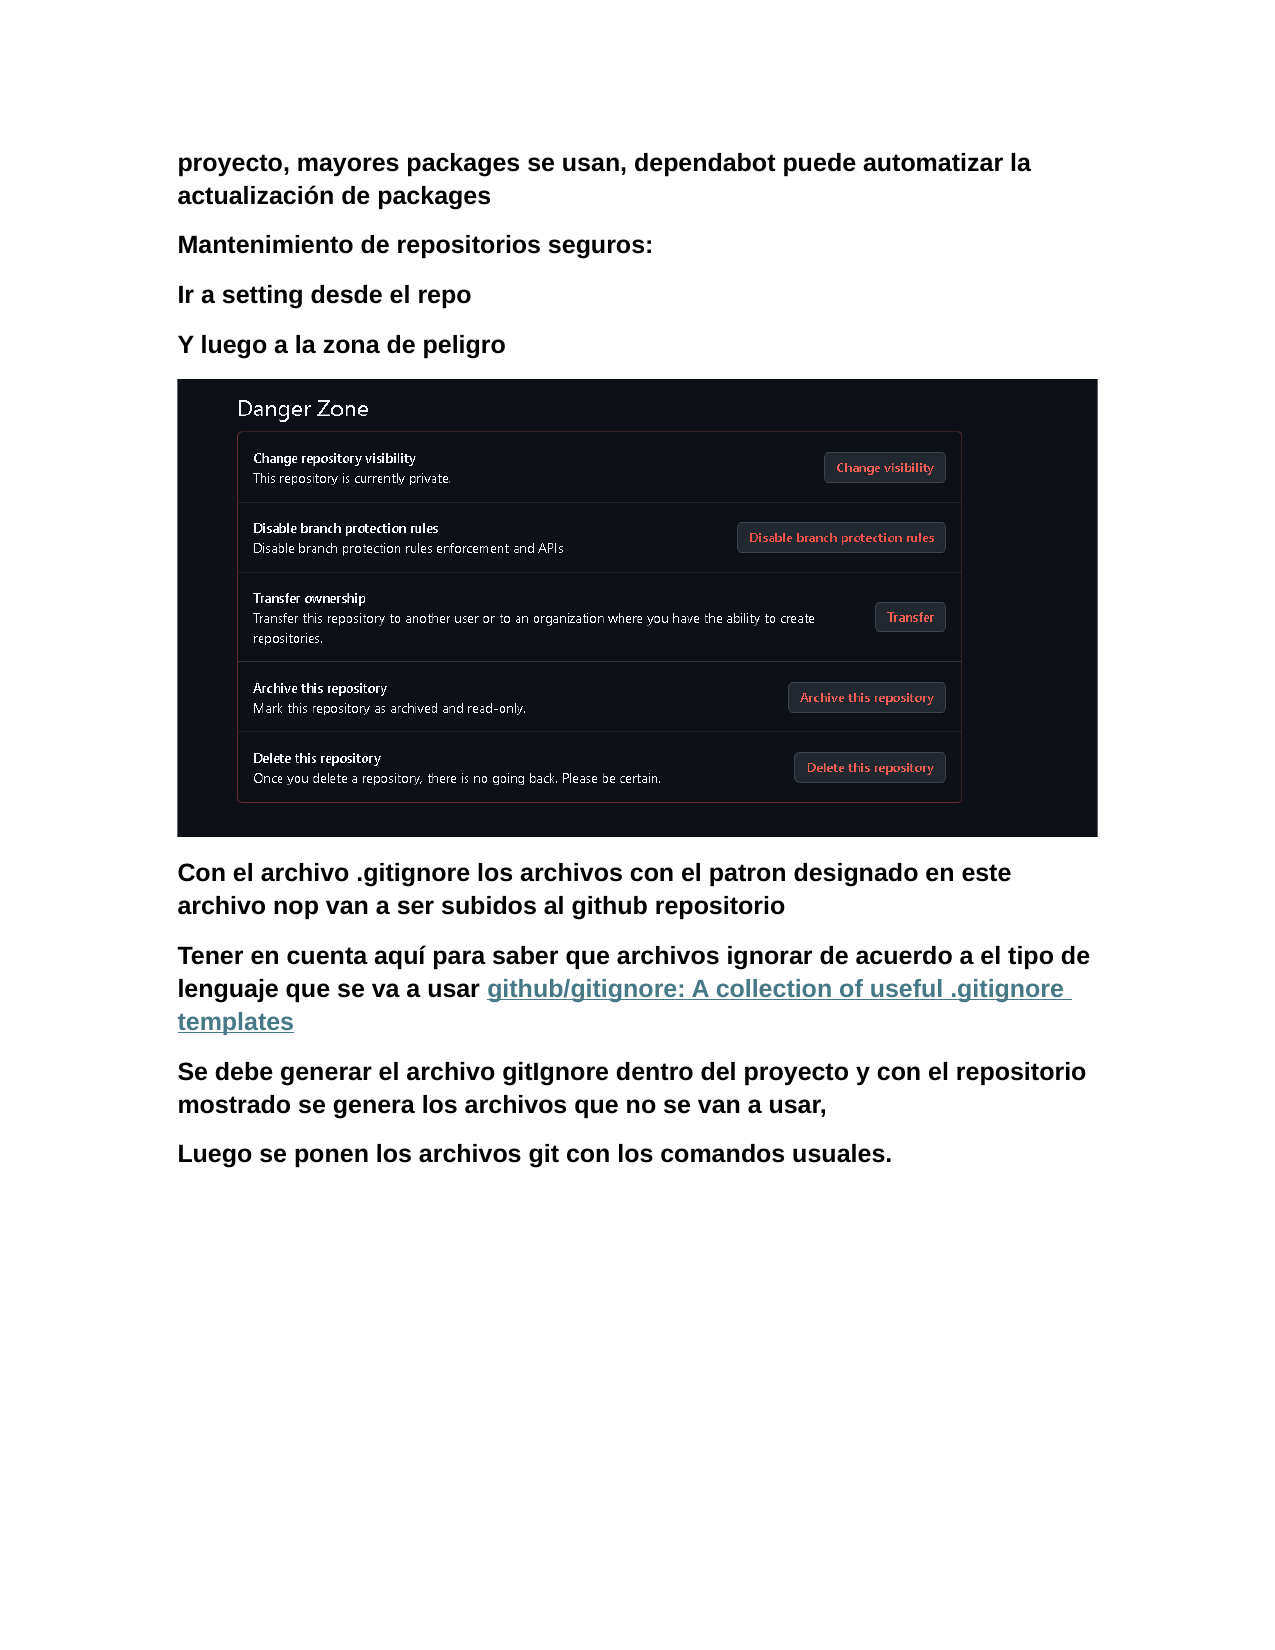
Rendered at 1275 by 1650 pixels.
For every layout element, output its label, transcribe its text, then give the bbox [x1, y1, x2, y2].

text Se debe generar el archivo gitIgnore dentro del proyecto y con el repositorio mostrado se genera los archivos que no se van a usar, [177, 1057, 1098, 1118]
text Y luego a la zona de peligro [177, 330, 1098, 358]
text Tener en cuenta aquí para saber que archivos ignorar de acuerdo a el tipo de lenguaje que se va a usar github/gitignore: A collection of useful .gitignore templates [177, 941, 1098, 1036]
text Ir a setting desde el repo [177, 280, 1098, 309]
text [177, 148, 1098, 209]
picture [177, 379, 1098, 837]
text Con el archivo .gitignore los archivos con el patron designado en este archivo nop van a ser subidos al github repositorio [177, 858, 1098, 920]
text Luego se ponen los archivos git con los comandos usuales. [177, 1139, 1098, 1168]
text Mantenimiento de repositorios seguros: [177, 230, 1098, 259]
